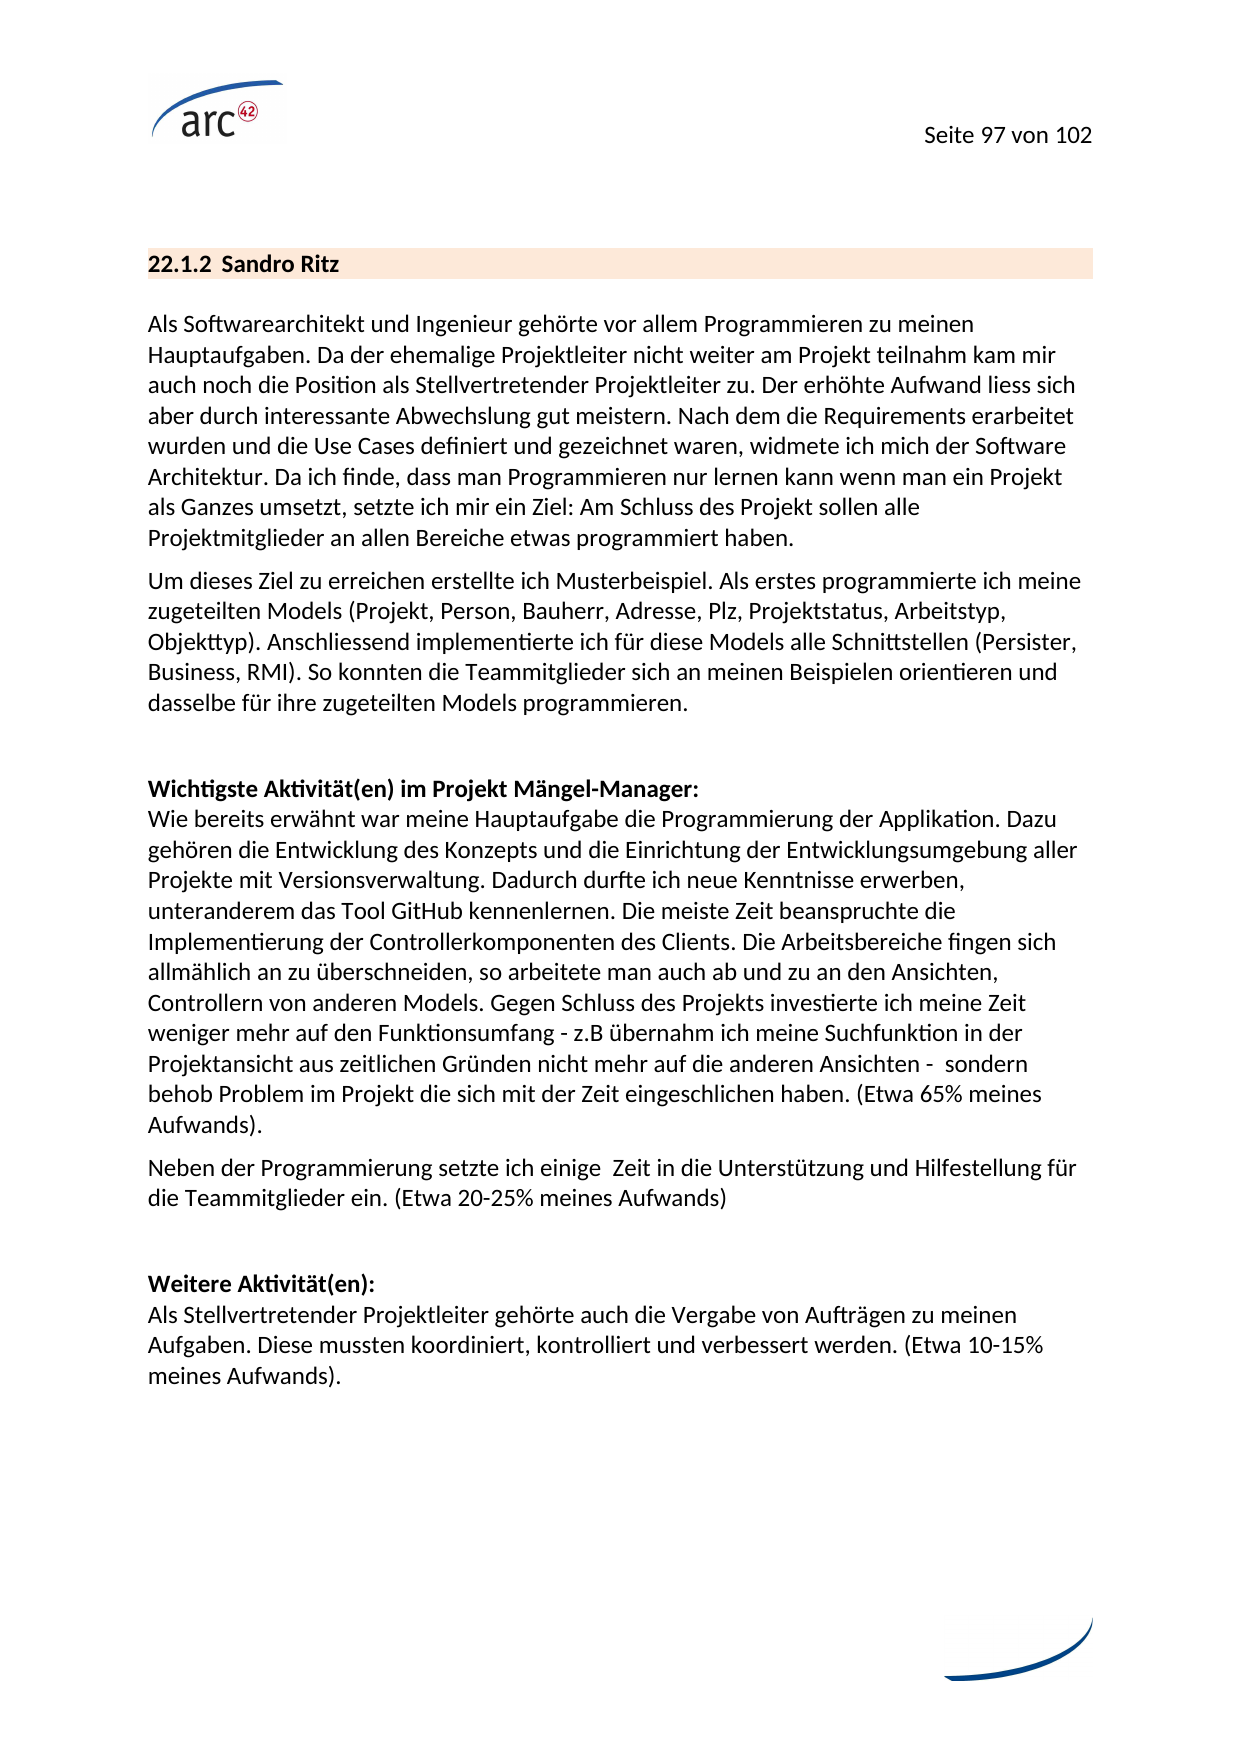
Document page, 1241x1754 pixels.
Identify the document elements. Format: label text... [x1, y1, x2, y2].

text Weitere Aktivität(en): Als Stellvertretender Projektleiter gehörte auch die Vergabe von Aufträgen zu meinen Aufgaben. Diese mussten koordiniert, kontrolliert und verbessert werden. (Etwa 10-15% meines Aufwands). [148, 1268, 1093, 1390]
text Um dieses Ziel zu erreichen erstellte ich Musterbeispiel. Als erstes programmierte ich meine zugeteilten Models (Projekt, Person, Bauherr, Adresse, Plz, Projektstatus, Arbeitstyp, Objekttyp). Anschliessend implementierte ich für diese Models alle Schnittstellen (Persister, Business, RMI). So konnten die Teammitglieder sich an meinen Beispielen orientieren und dasselbe für ihre zugeteilten Models programmieren. [148, 565, 1093, 717]
picture [147, 73, 288, 144]
text Neben der Programmierung setzte ich einige Zeit in die Unterstützung und Hilfestellung für die Teammitglieder ein. (Etwa 20-25% meines Aufwands) [148, 1152, 1093, 1213]
text Als Softwarearchitekt und Ingenieur gehörte vor allem Programmieren zu meinen Hauptaufgaben. Da der ehemalige Projektleiter nicht weiter am Projekt teilnahm kam mir auch noch die Position als Stellvertretender Projektleiter zu. Der erhöhte Aufwand liess sich aber durch interessante Abwechslung gut meistern. Nach dem die Requirements erarbeitet wurden und die Use Cases definiert und gezeichnet waren, widmete ich mich der Software Architektur. Da ich finde, dass man Programmieren nur lernen kann wenn man ein Projekt als Ganzes umsetzt, setzte ich mir ein Ziel: Am Schluss des Projekt sollen alle Projektmitglieder an allen Bereiche etwas programmiert haben. [148, 308, 1093, 552]
text Wichtigste Aktivität(en) im Projekt Mängel-Manager: Wie bereits erwähnt war meine Hauptaufgabe die Programmierung der Applikation. Dazu gehören die Entwicklung des Konzepts und die Einrichtung der Entwicklungsumgebung aller Projekte mit Versionsverwaltung. Dadurch durfte ich neue Kenntnisse erwerben, unteranderem das Tool GitHub kennenlernen. Die meiste Zeit beanspruchte die Implementierung der Controllerkomponenten des Clients. Die Arbeitsbereiche fingen sich allmählich an zu überschneiden, so arbeitete man auch ab und zu an den Ansichten, Controllern von anderen Models. Gegen Schluss des Projekts investierte ich meine Zeit weniger mehr auf den Funktionsumfang - z.B übernahm ich meine Suchfunktion in der Projektansicht aus zeitlichen Gründen nicht mehr auf die anderen Ansichten - sondern behob Problem im Projekt die sich mit der Zeit eingeschlichen haben. (Etwa 65% meines Aufwands). [148, 773, 1093, 1139]
picture [944, 1615, 1093, 1681]
subtitle Sandro Ritz [148, 248, 1093, 279]
